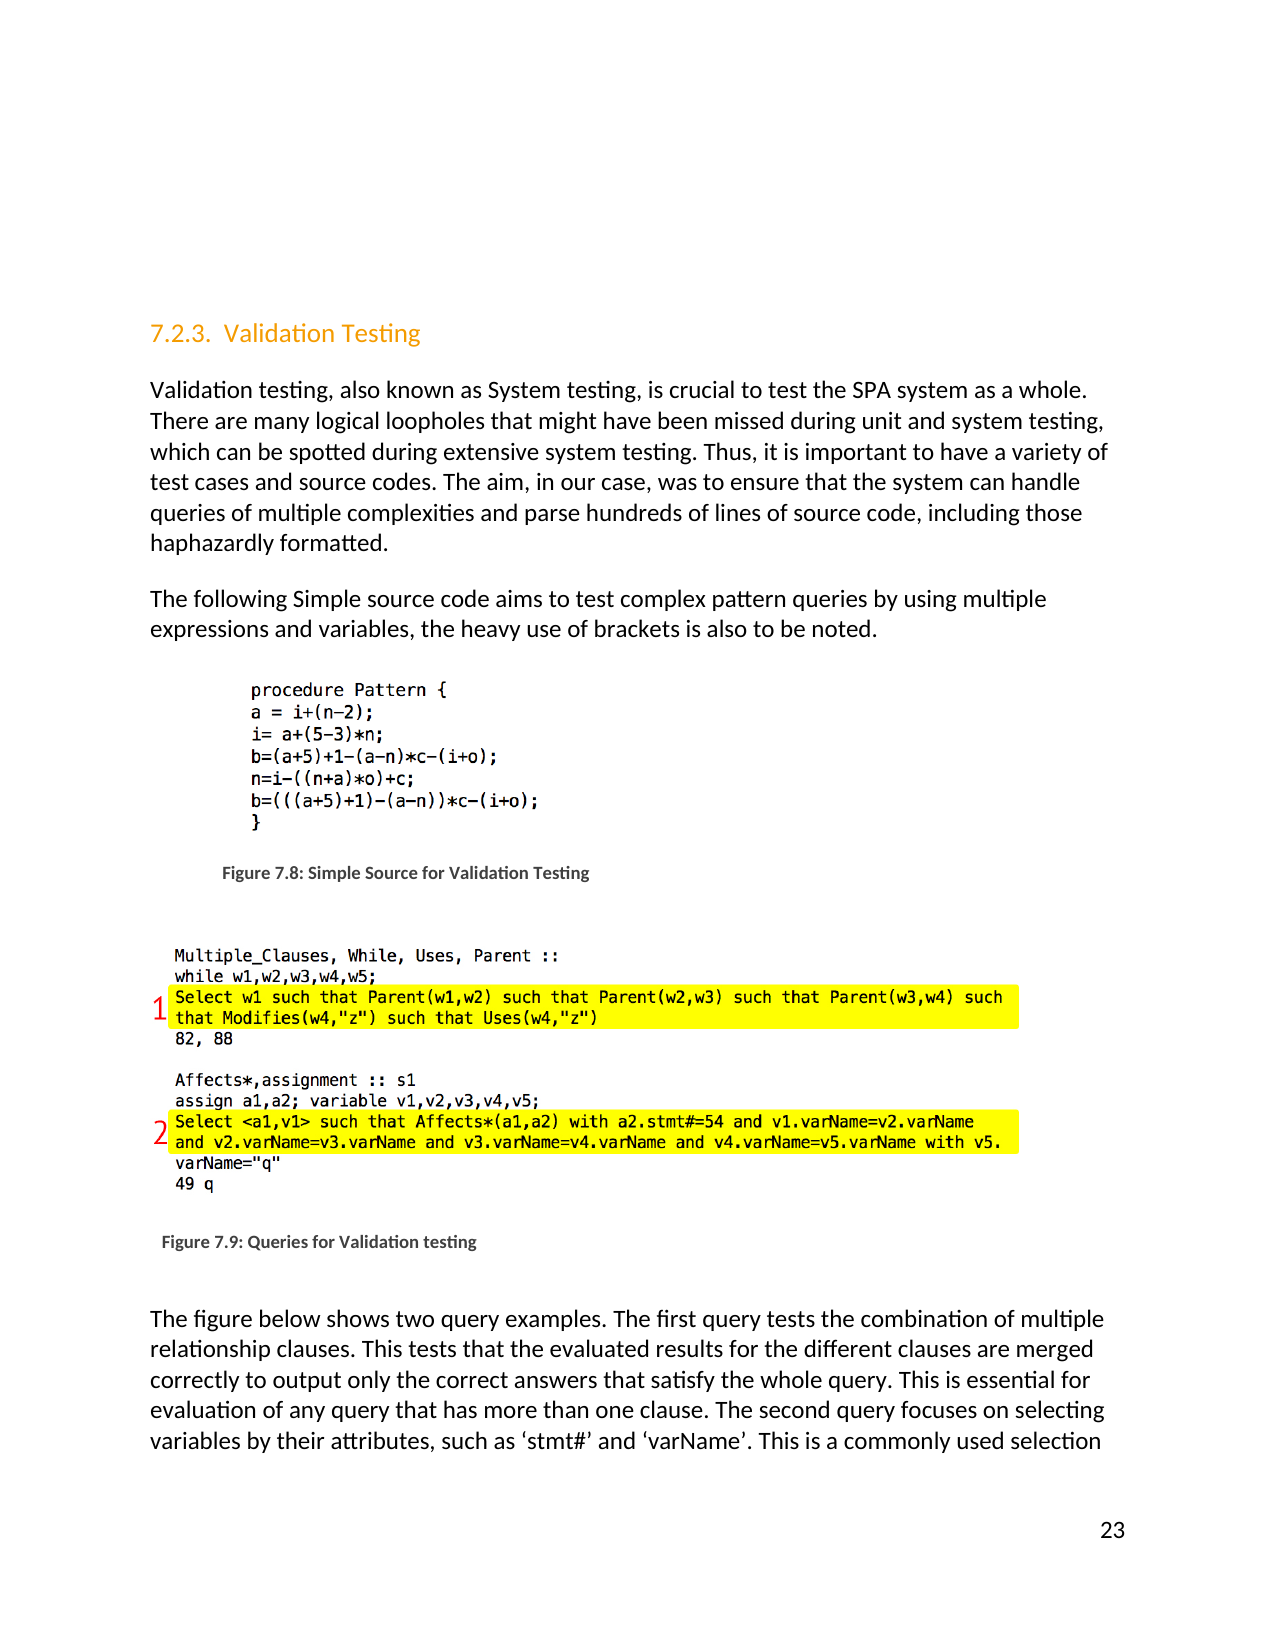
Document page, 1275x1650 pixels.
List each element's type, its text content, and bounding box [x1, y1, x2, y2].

picture [237, 677, 858, 838]
picture [150, 935, 1126, 1232]
text Validation testing, also known as System testing, is crucial to test the SPA system as a whole. There are many logical loopholes that might have been missed during unit and system testing, which can be spotted during extensive system testing. Thus, it is important to have a variety of test cases and source codes. The aim, in our case, was to ensure that the system can handle queries of multiple complexities and parse hundreds of lines of source code, including those haphazardly formatted. [150, 374, 1125, 558]
subtitle Validation Testing [150, 317, 1125, 349]
text The following Simple source code aims to test complex pattern queries by using multiple expressions and variables, the heavy use of brackets is also to be noted. [150, 583, 1125, 644]
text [150, 1232, 1125, 1455]
